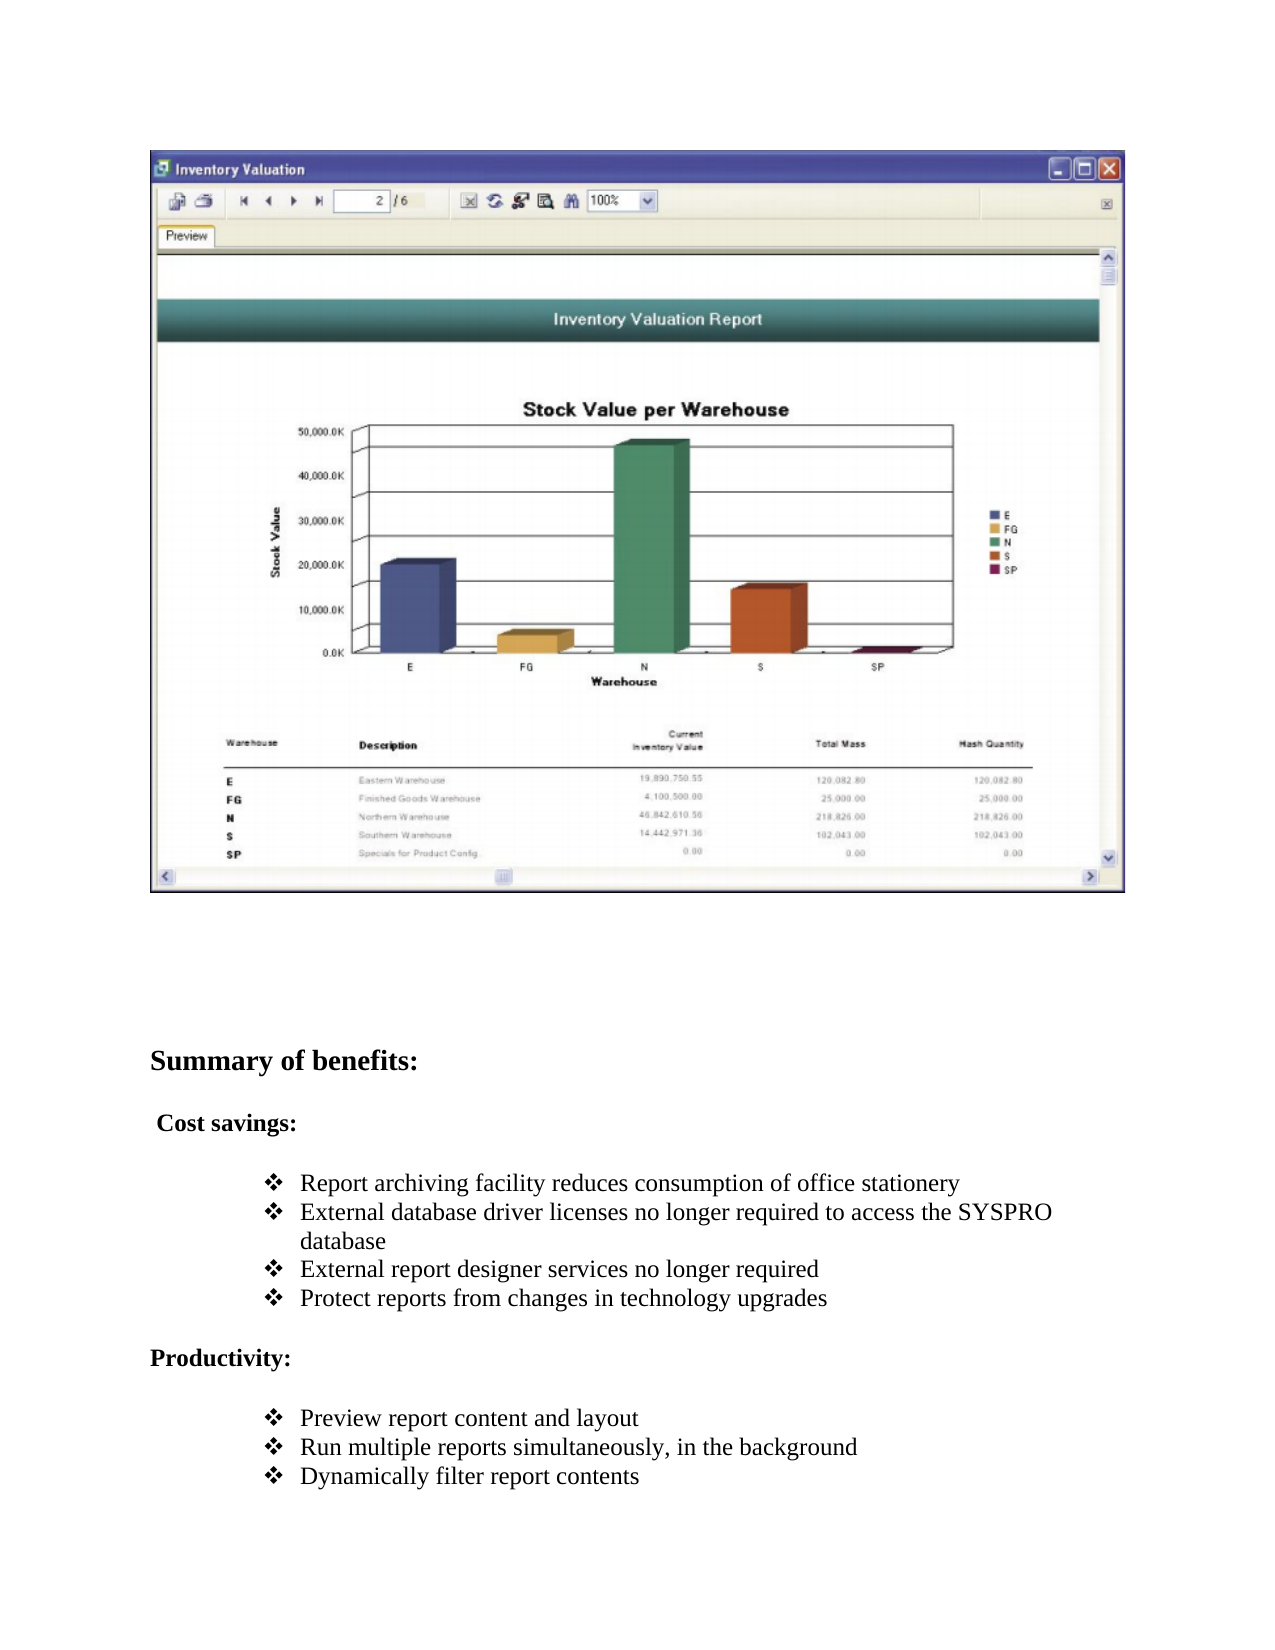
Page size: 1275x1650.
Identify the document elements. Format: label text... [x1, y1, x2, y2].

list External database driver licenses no longer required to access the SYSPRO database [262, 1197, 1125, 1254]
text Productivity: [150, 1343, 1125, 1372]
list Run multiple reports simultaneously, in the background [262, 1432, 1125, 1461]
list Dynamically filter report contents [262, 1461, 1125, 1489]
text Cost savings: [150, 1108, 1125, 1137]
list Report archiving facility reduces consumption of office stationery [262, 1168, 1125, 1197]
text Summary of benefits: [150, 1043, 1125, 1077]
list Protect reports from changes in technology upgrades [262, 1283, 1125, 1312]
list Preview report content and layout [262, 1403, 1125, 1432]
picture [150, 150, 1125, 893]
list External report designer services no longer required [262, 1254, 1125, 1283]
